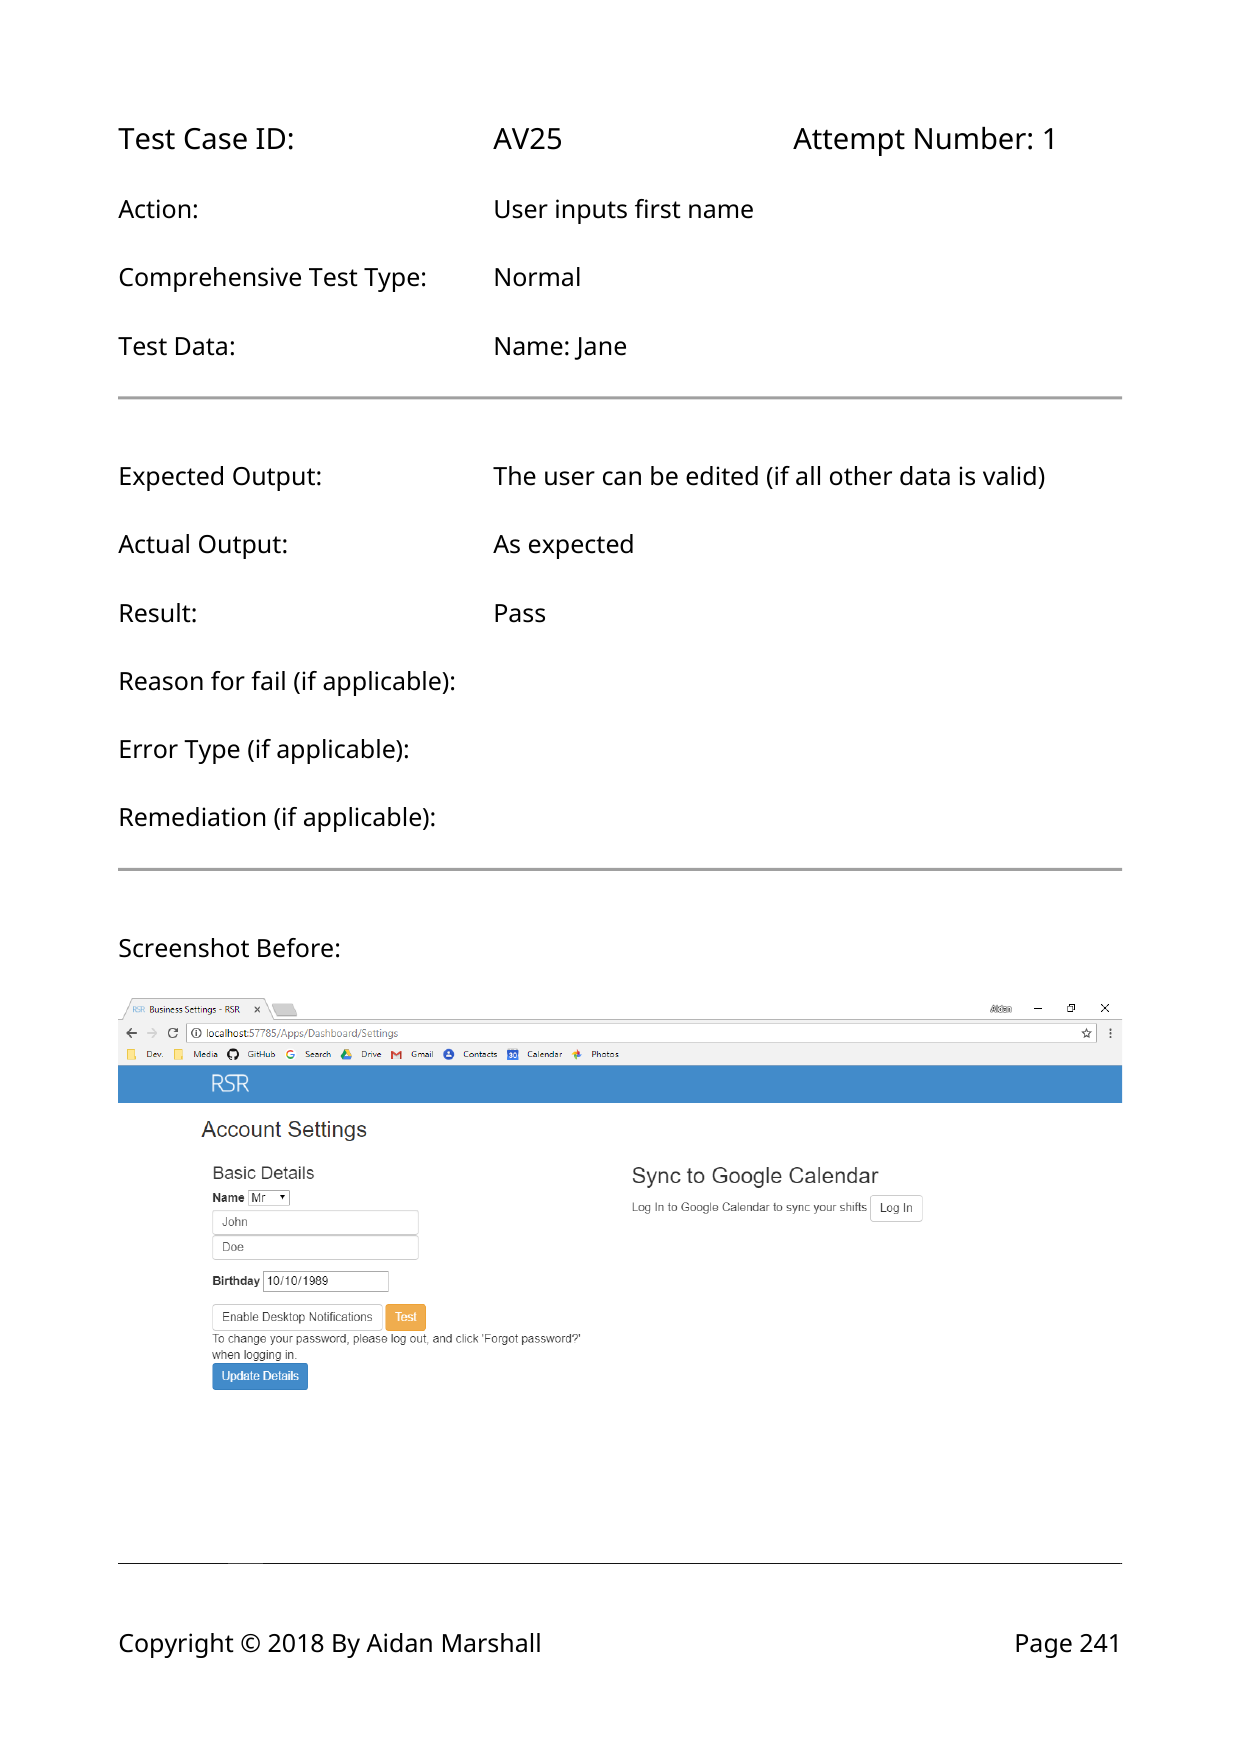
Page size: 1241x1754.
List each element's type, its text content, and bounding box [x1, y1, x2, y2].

text Error Type (if applicable): [118, 732, 1122, 766]
picture [118, 998, 1123, 1564]
text Screenshot Before: [118, 931, 1122, 965]
text Actual Output: As expected [118, 527, 1122, 561]
text Result: Pass [118, 595, 1122, 629]
text Reason for fail (if applicable): [118, 663, 1122, 697]
text Action: User inputs first name [118, 192, 1122, 226]
text Test Data: Name: Jane [118, 328, 1122, 362]
text Remediation (if applicable): [118, 800, 1122, 834]
text Test Case ID: AV25 Attempt Number: 1 [118, 118, 1122, 158]
text Expected Output: The user can be edited (if all other data is valid) [118, 459, 1122, 493]
text Comprehensive Test Type: Normal [118, 260, 1122, 294]
